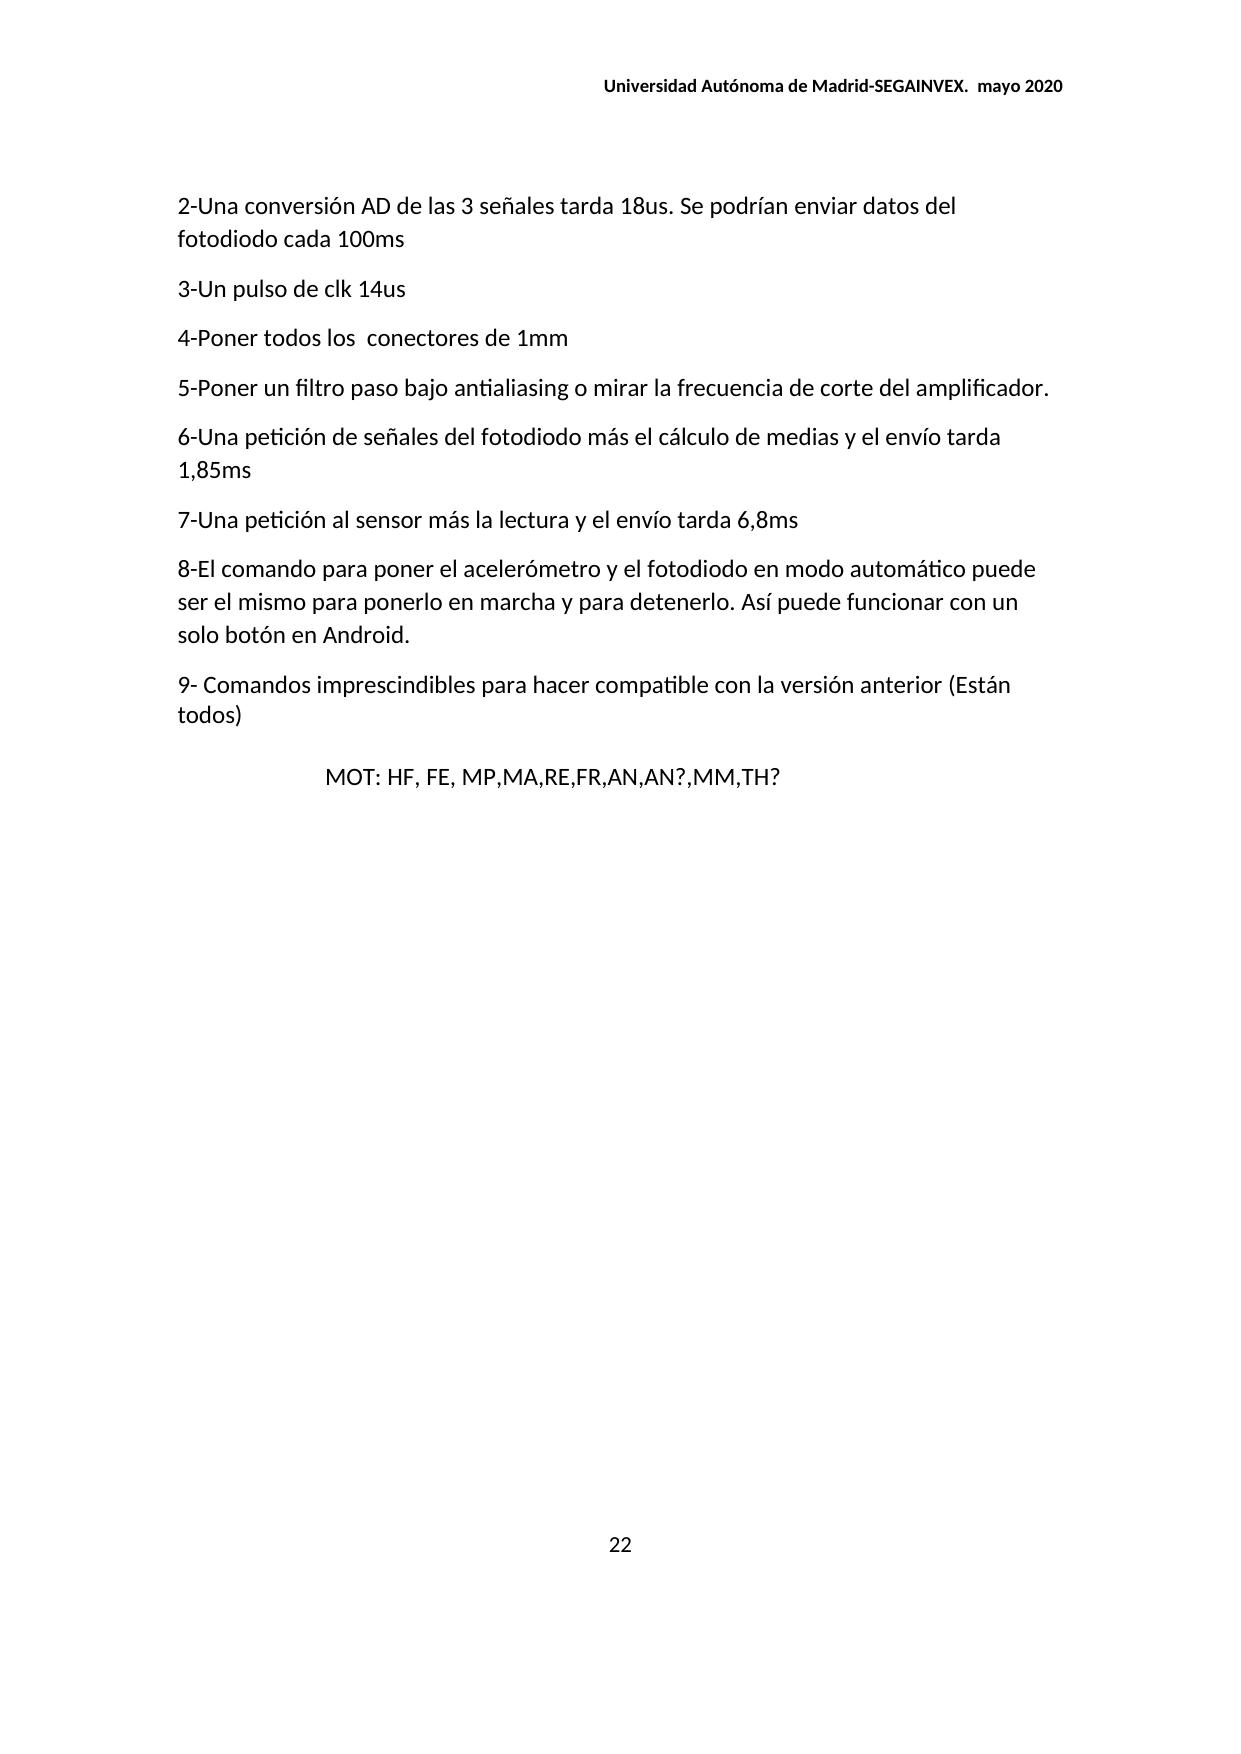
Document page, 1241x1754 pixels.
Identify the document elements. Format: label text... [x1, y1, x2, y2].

text 5-Poner un filtro paso bajo antialiasing o mirar la frecuencia de corte del amplificador. [177, 372, 1063, 402]
text 4-Poner todos los conectores de 1mm [177, 322, 1063, 353]
text MOT: HF, FE, MP,MA,RE,FR,AN,AN?,MM,TH? [325, 761, 1063, 791]
text 9- Comandos imprescindibles para hacer compatible con la versión anterior (Están todos) [177, 669, 1063, 730]
text 3-Un pulso de clk 14us [177, 273, 1063, 303]
text 8-El comando para poner el acelerómetro y el fotodiodo en modo automático puede ser el mismo para ponerlo en marcha y para detenerlo. Así puede funcionar con un solo botón en Android. [177, 554, 1063, 650]
text 7-Una petición al sensor más la lectura y el envío tarda 6,8ms [177, 504, 1063, 534]
text 2-Una conversión AD de las 3 señales tarda 18us. Se podrían enviar datos del fotodiodo cada 100ms [177, 190, 1063, 254]
text 6-Una petición de señales del fotodiodo más el cálculo de medias y el envío tarda 1,85ms [177, 422, 1063, 485]
